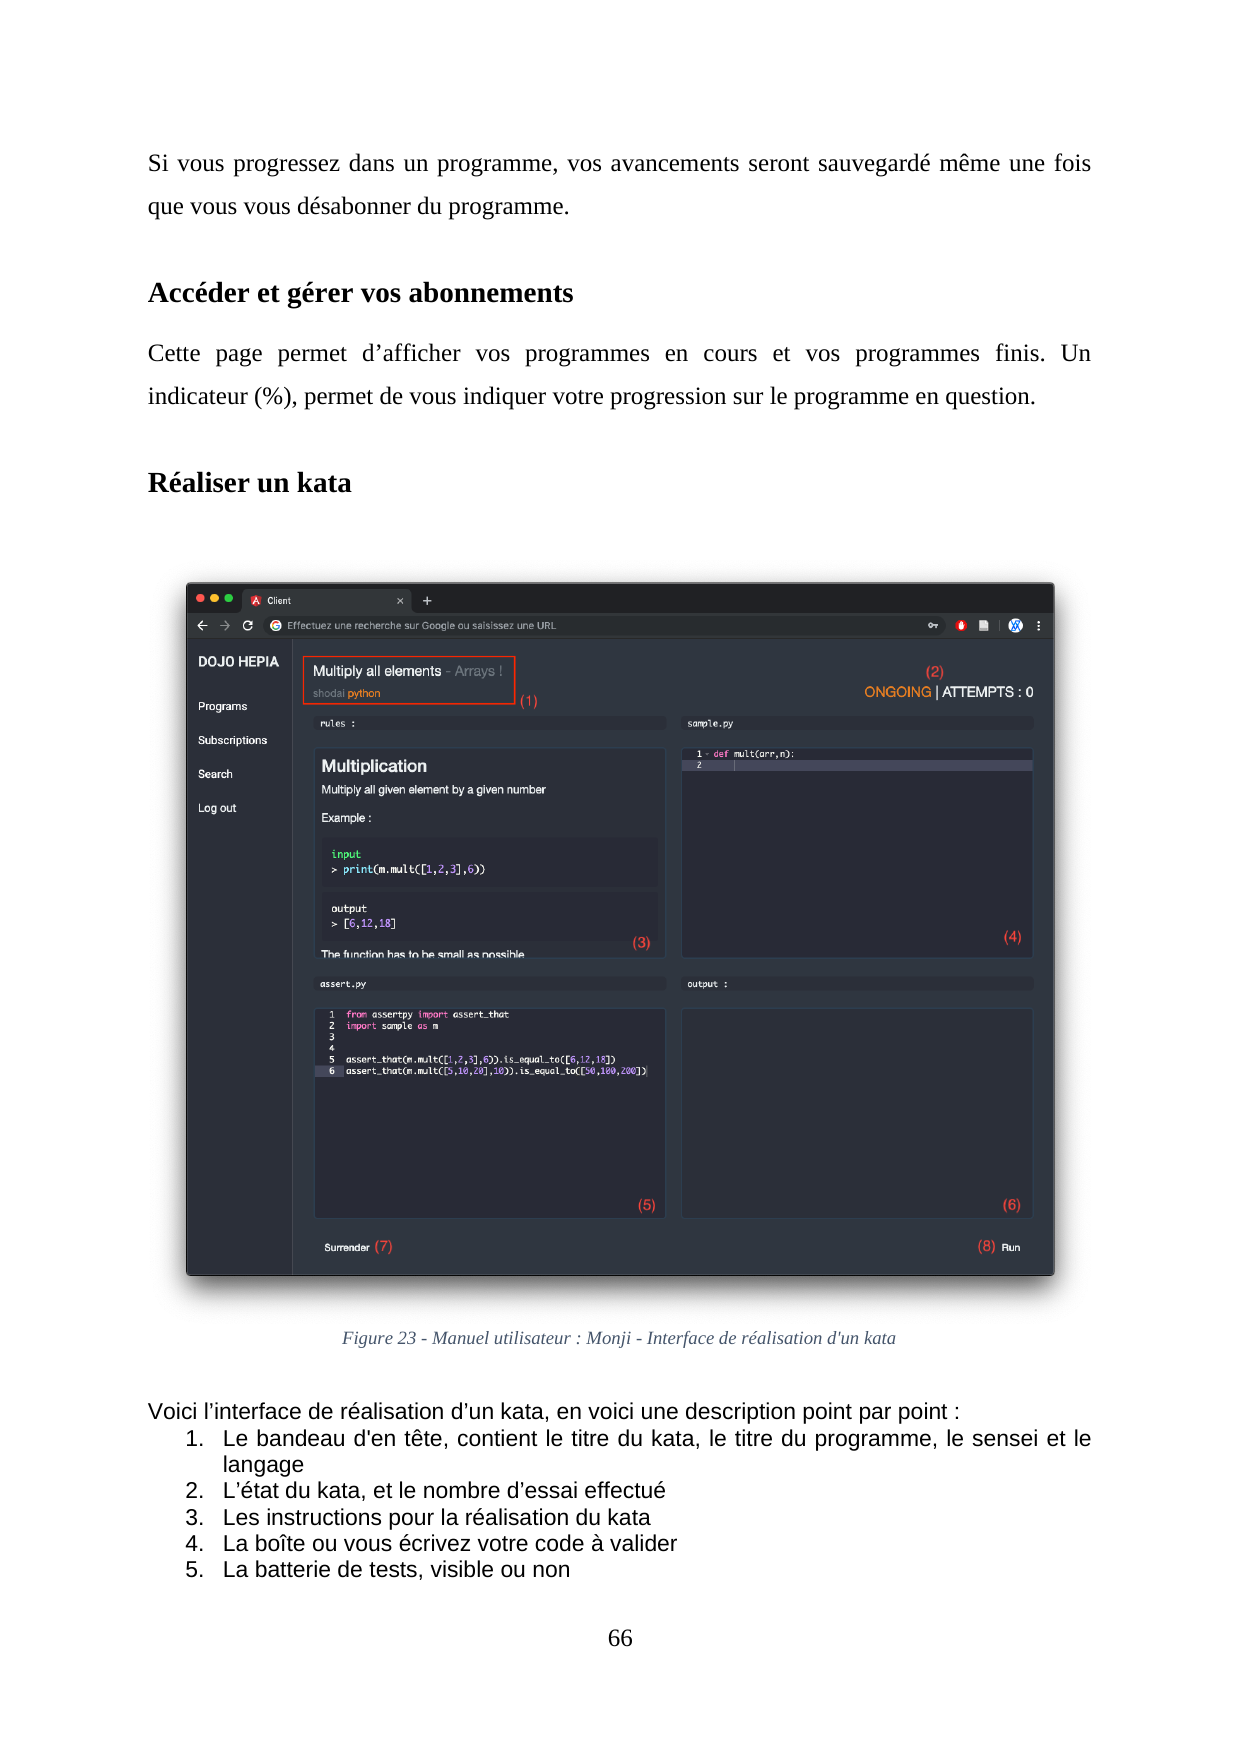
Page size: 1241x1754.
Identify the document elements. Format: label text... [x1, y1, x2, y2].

list La batterie de tests, visible ou non [185, 1556, 1093, 1583]
subtitle Réaliser un kata [148, 465, 1093, 499]
list Le bandeau d'en tête, contient le titre du kata, le titre du programme, le sensei et le langage [185, 1424, 1093, 1477]
text Cette page permet d’afficher vos programmes en cours et vos programmes finis. Un indicateur (%), permet de vous indiquer votre progression sur le programme en question. [148, 338, 1093, 410]
subtitle Accéder et gérer vos abonnements [148, 275, 1093, 309]
list L’état du kata, et le nombre d’essai effectué [185, 1477, 1093, 1504]
list Les instructions pour la réalisation du kata [185, 1504, 1093, 1530]
text Voici l’interface de réalisation d’un kata, en voici une description point par point : [148, 1398, 1093, 1424]
picture [147, 557, 1093, 1327]
list La boîte ou vous écrivez votre code à valider [185, 1530, 1093, 1556]
text Si vous progressez dans un programme, vos avancements seront sauvegardé même une fois que vous vous désabonner du programme. [148, 148, 1093, 219]
